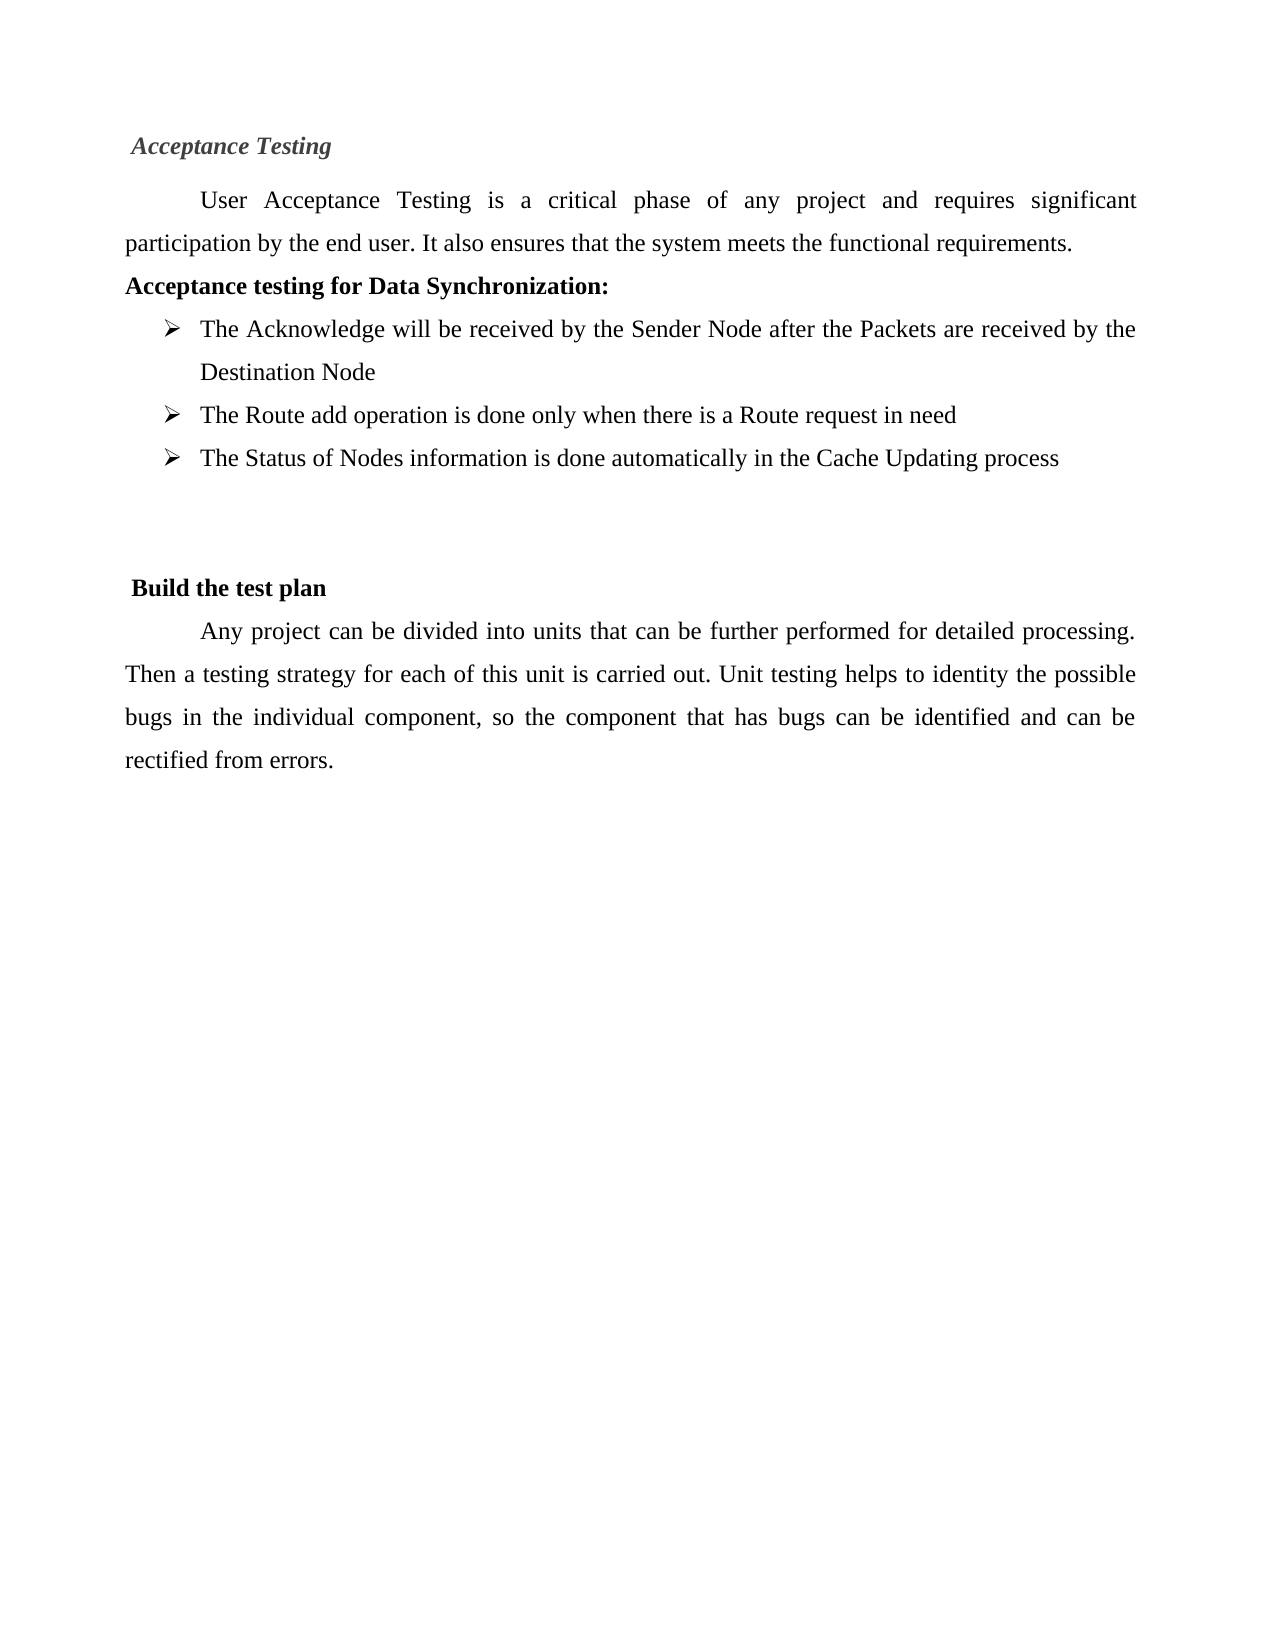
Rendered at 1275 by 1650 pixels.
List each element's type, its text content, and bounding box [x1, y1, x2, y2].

list The Status of Nodes information is done automatically in the Cache Updating process [162, 443, 1137, 472]
list The Route add operation is done only when there is a Route request in need [162, 400, 1137, 429]
list The Acknowledge will be received by the Sender Node after the Packets are received by the Destination Node [162, 314, 1137, 386]
subtitle Acceptance Testing [125, 131, 1137, 160]
text Acceptance testing for Data Synchronization: [125, 271, 1137, 300]
text Any project can be divided into units that can be further performed for detailed processing. Then a testing strategy for each of this unit is carried out. Unit testing helps to identity the possible bugs in the individual component, so the component that has bugs can be identified and can be rectified from errors. [125, 616, 1137, 774]
text Build the test plan [125, 573, 1137, 602]
text User Acceptance Testing is a critical phase of any project and requires significant participation by the end user. It also ensures that the system meets the functional requirements. [125, 185, 1137, 257]
